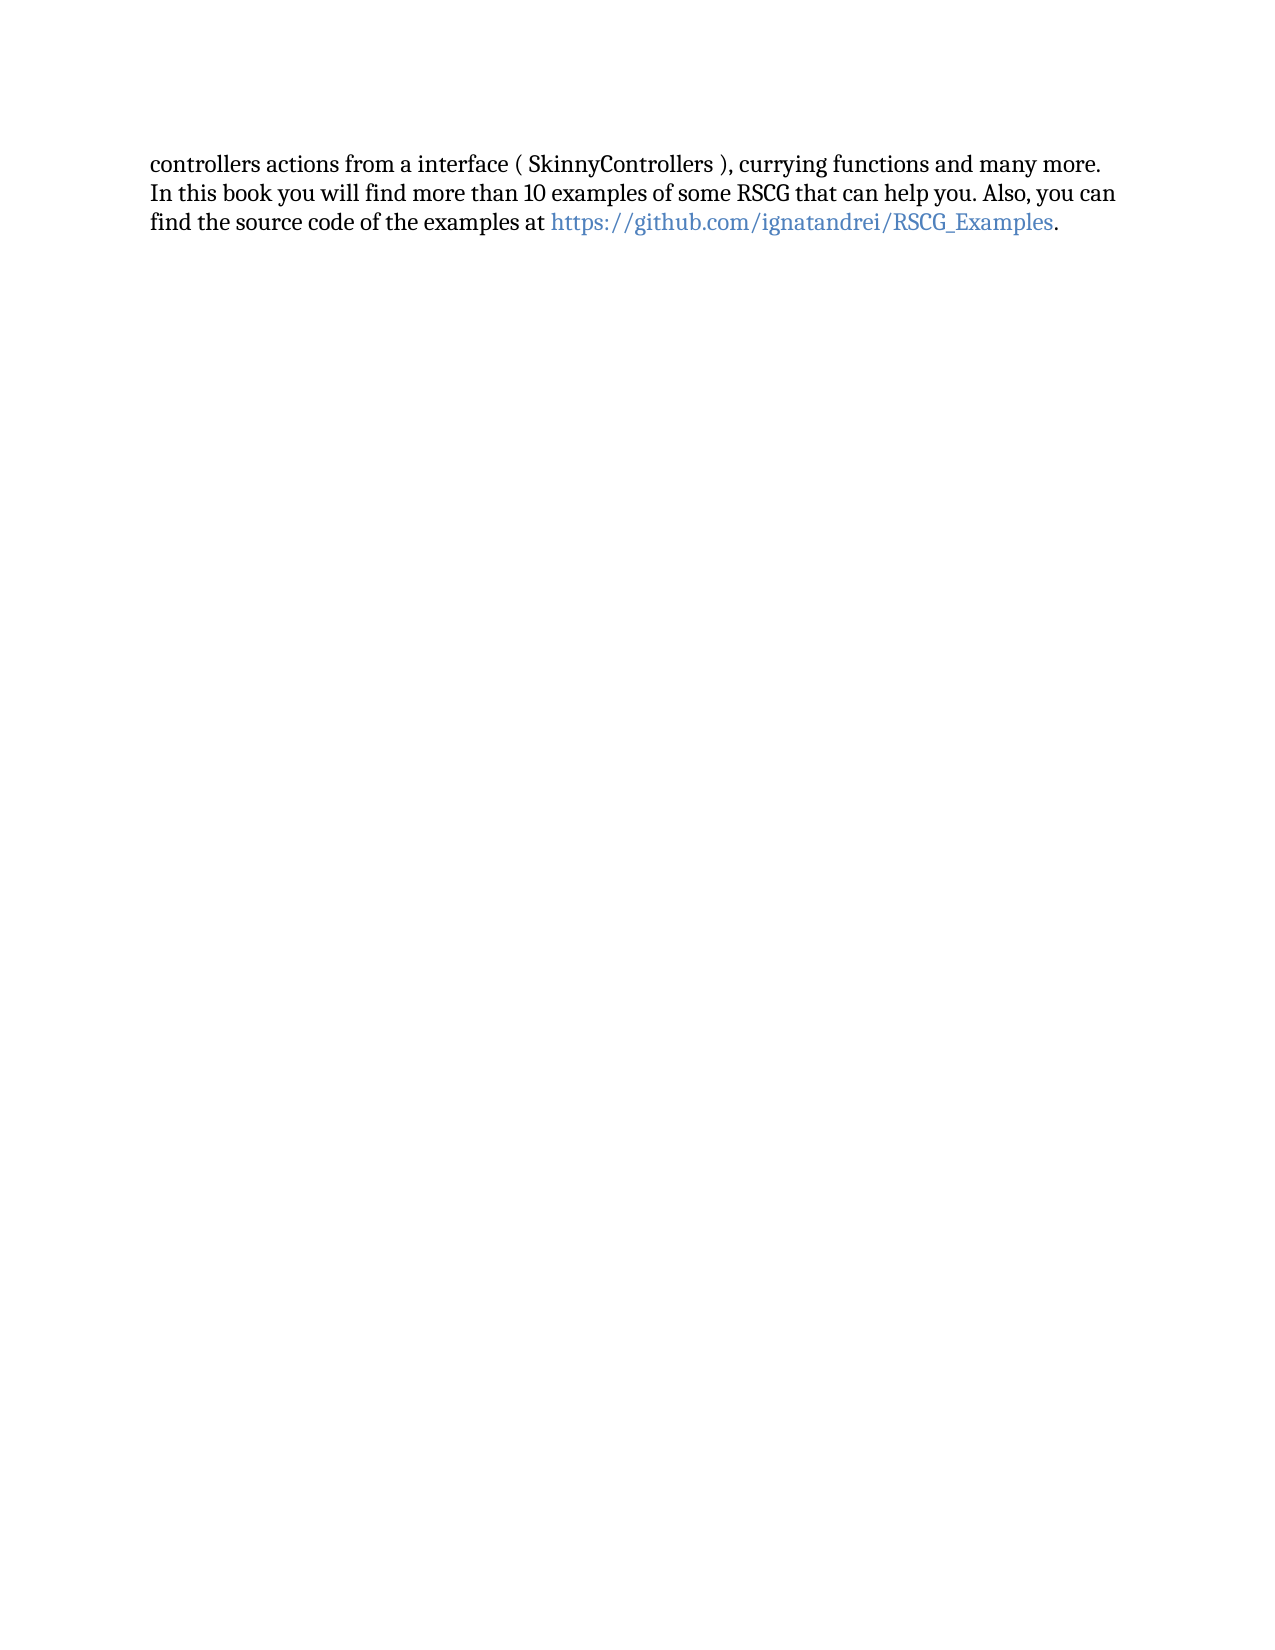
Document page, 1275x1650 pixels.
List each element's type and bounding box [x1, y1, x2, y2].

text [150, 150, 1125, 236]
